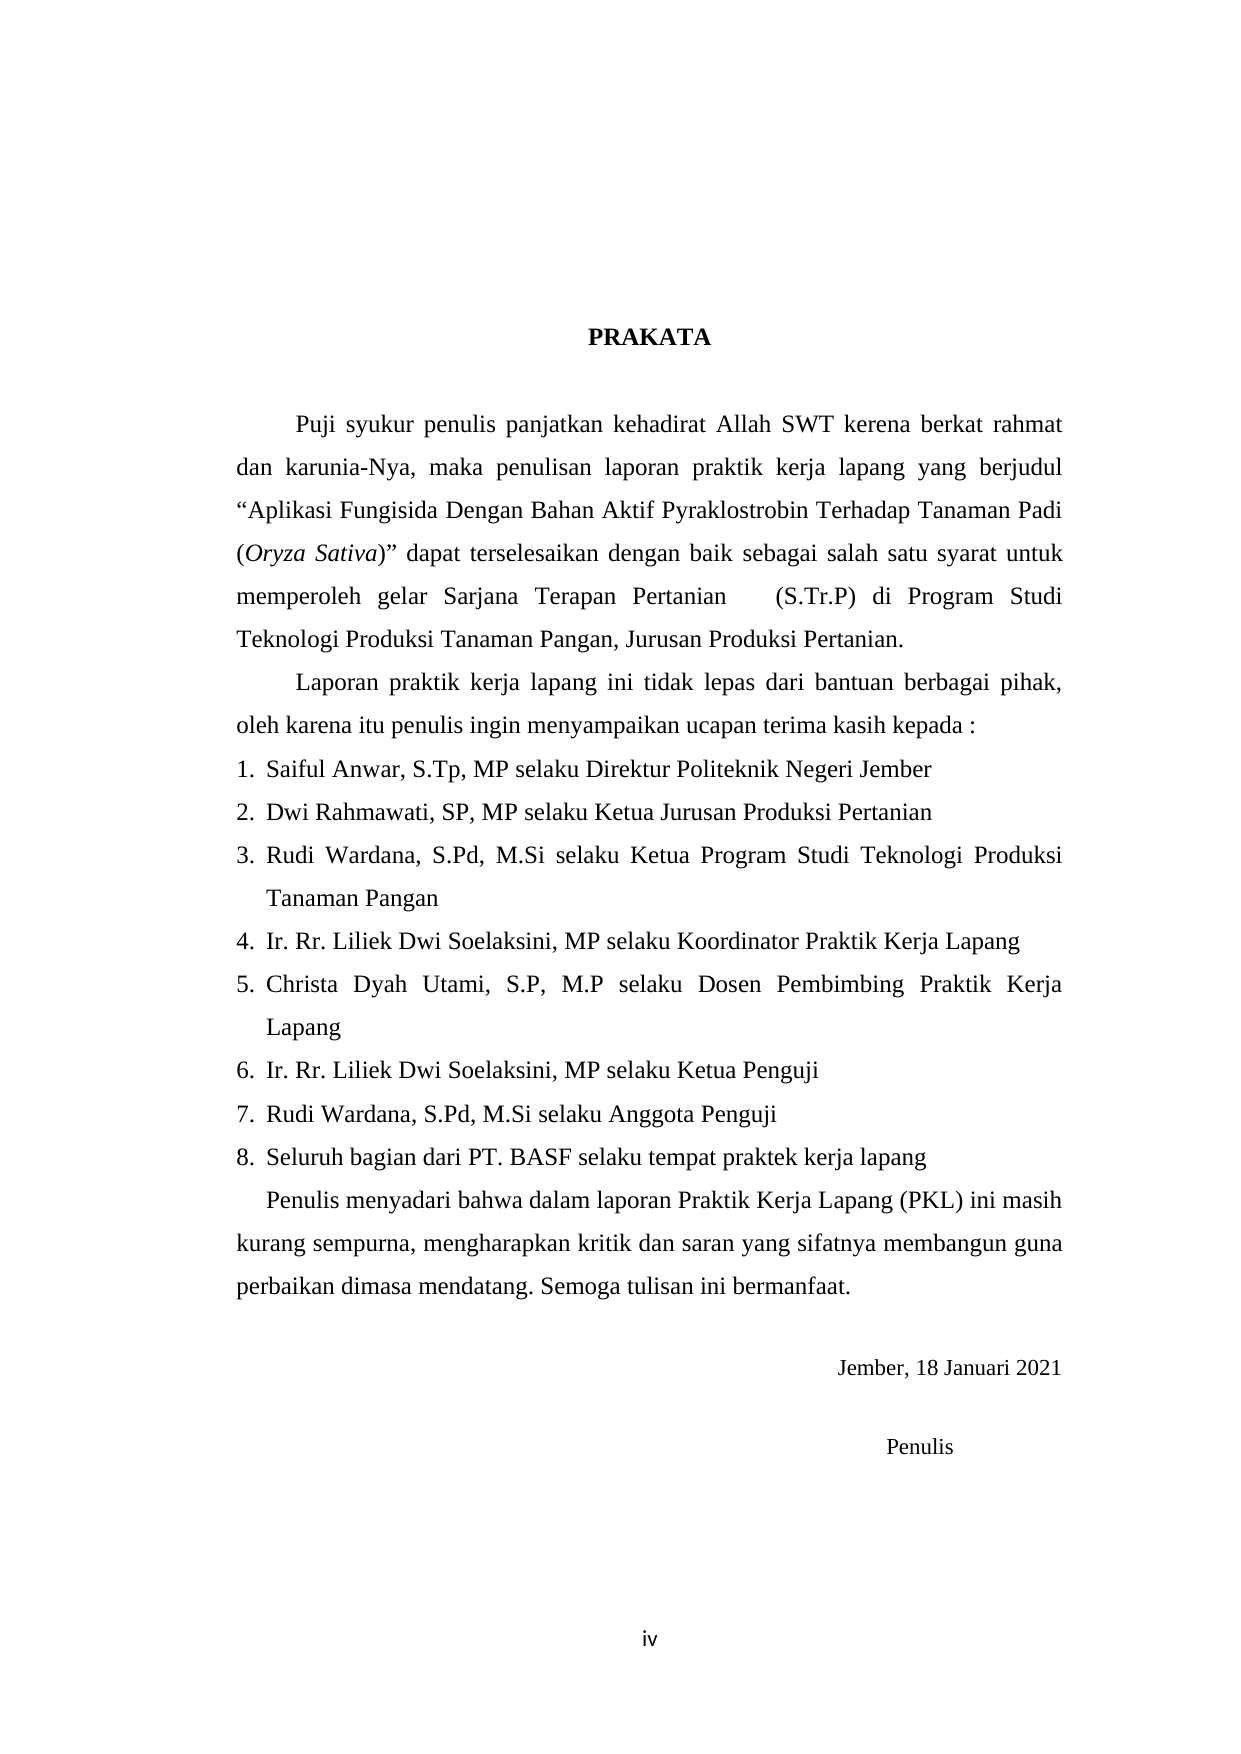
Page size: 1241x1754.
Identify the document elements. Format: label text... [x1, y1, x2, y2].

text PRAKATA [236, 322, 1063, 351]
list Saiful Anwar, S.Tp, MP selaku Direktur Politeknik Negeri Jember [236, 754, 1063, 782]
list Rudi Wardana, S.Pd, M.Si selaku Anggota Penguji [236, 1099, 1063, 1127]
list Christa Dyah Utami, S.P, M.P selaku Dosen Pembimbing Praktik Kerja Lapang [236, 969, 1063, 1041]
text Jember, 18 Januari 2021 [761, 1354, 1063, 1380]
list Ir. Rr. Liliek Dwi Soelaksini, MP selaku Koordinator Praktik Kerja Lapang [236, 926, 1063, 955]
list Rudi Wardana, S.Pd, M.Si selaku Ketua Program Studi Teknologi Produksi Tanaman Pangan [236, 840, 1063, 912]
text Penulis menyadari bahwa dalam laporan Praktik Kerja Lapang (PKL) ini masih kurang sempurna, mengharapkan kritik dan saran yang sifatnya membangun guna perbaikan dimasa mendatang. Semoga tulisan ini bermanfaat. [236, 1185, 1063, 1300]
list Seluruh bagian dari PT. BASF selaku tempat praktek kerja lapang [236, 1142, 1063, 1171]
list Dwi Rahmawati, SP, MP selaku Ketua Jurusan Produksi Pertanian [236, 797, 1063, 826]
text Penulis [886, 1433, 1063, 1459]
list Ir. Rr. Liliek Dwi Soelaksini, MP selaku Ketua Penguji [236, 1056, 1063, 1084]
text Laporan praktik kerja lapang ini tidak lepas dari bantuan berbagai pihak, oleh karena itu penulis ingin menyampaikan ucapan terima kasih kepada : [236, 667, 1063, 739]
text Puji syukur penulis panjatkan kehadirat Allah SWT kerena berkat rahmat dan karunia-Nya, maka penulisan laporan praktik kerja lapang yang berjudul “Aplikasi Fungisida Dengan Bahan Aktif Pyraklostrobin Terhadap Tanaman Padi (Oryza Sativa)” dapat terselesaikan dengan baik sebagai salah satu syarat untuk memperoleh gelar Sarjana Terapan Pertanian (S.Tr.P) di Program Studi Teknologi Produksi Tanaman Pangan, Jurusan Produksi Pertanian. [236, 409, 1063, 653]
